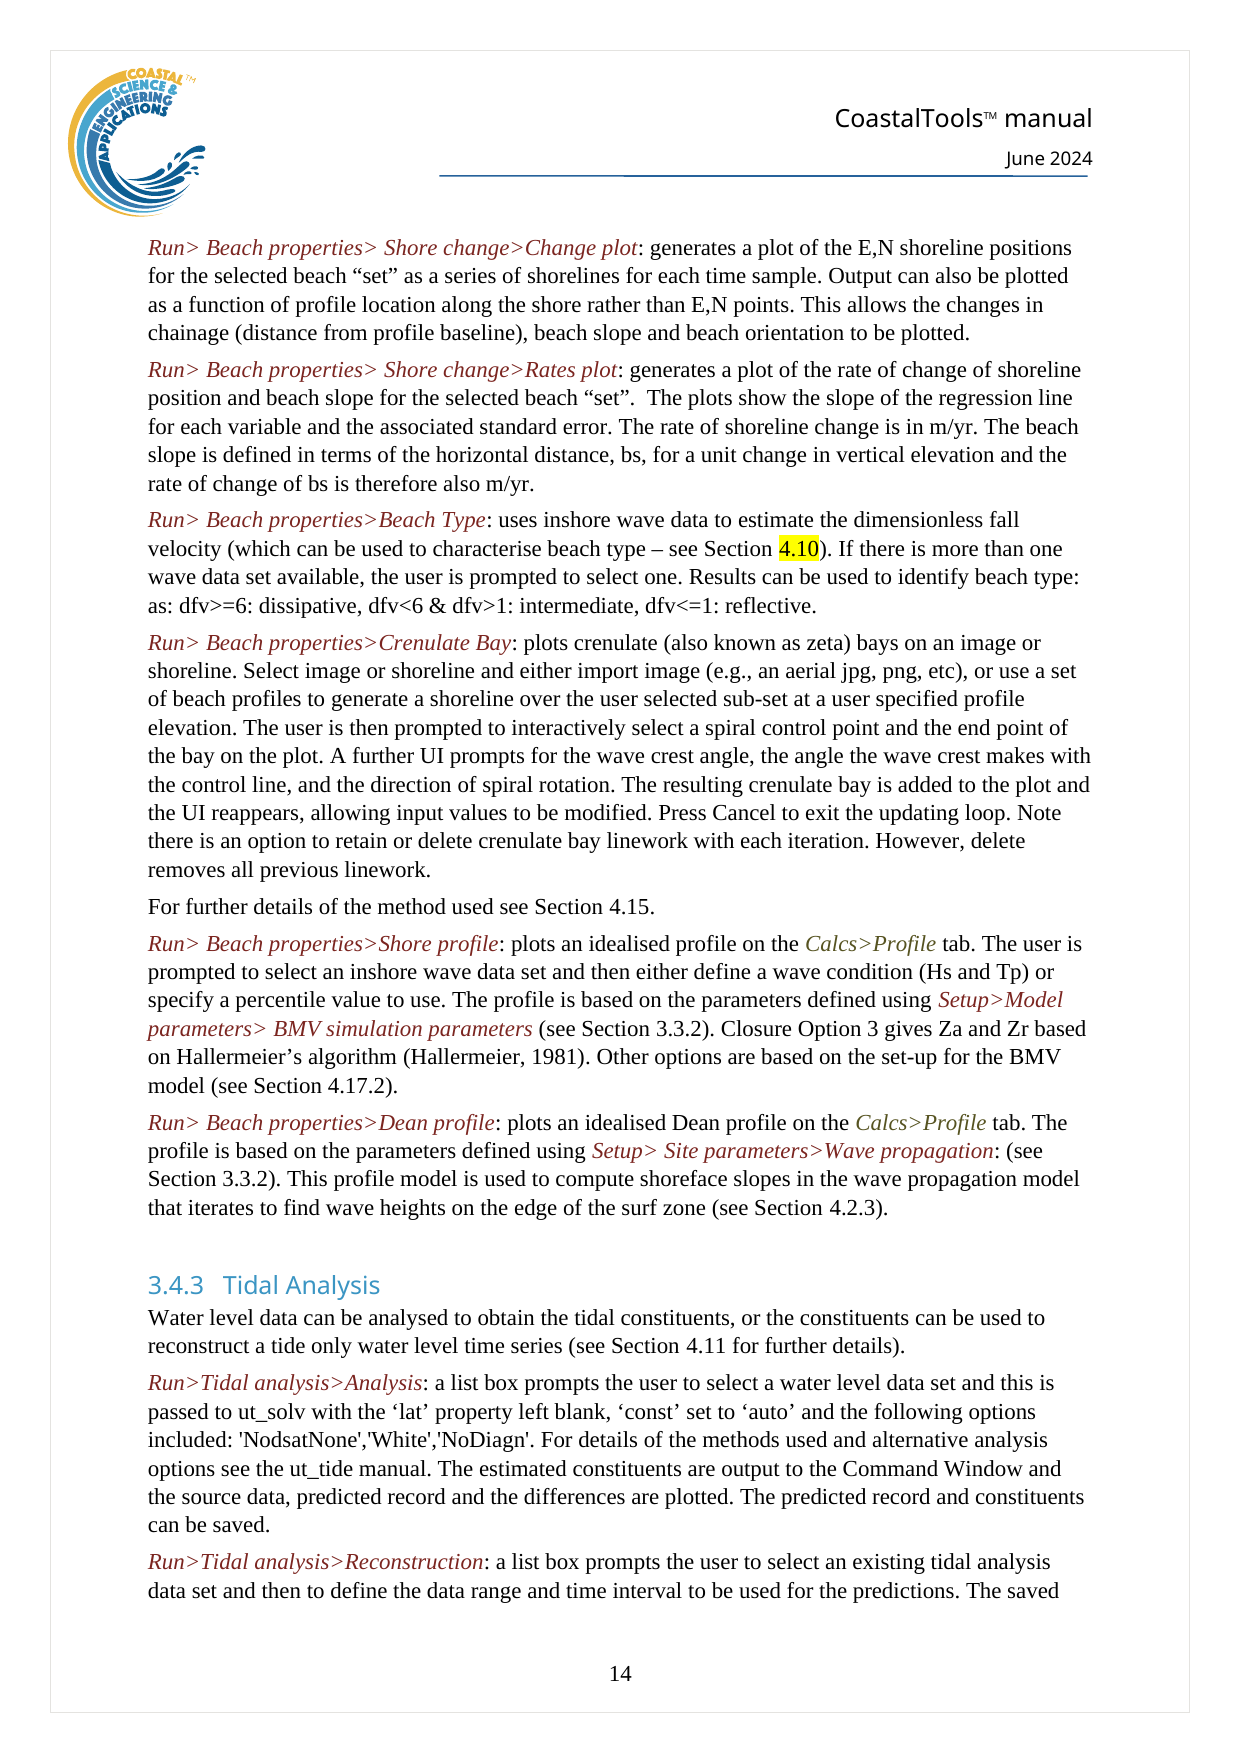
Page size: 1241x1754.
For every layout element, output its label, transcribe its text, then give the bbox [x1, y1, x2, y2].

text Run>Tidal analysis>Analysis: a list box prompts the user to select a water level data set and this is passed to ut_solv with the ‘lat’ property left blank, ‘const’ set to ‘auto’ and the following options included: 'NodsatNone','White','NoDiagn'. For details of the methods used and alternative analysis options see the ut_tide manual. The estimated constituents are output to the Command Window and the source data, predicted record and the differences are plotted. The predicted record and constituents can be saved. [148, 1369, 1093, 1538]
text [148, 1548, 1093, 1603]
text Run> Beach properties>Shore profile: plots an idealised profile on the Calcs>Profile tab. The user is prompted to select an inshore wave data set and then either define a wave condition (Hs and Tp) or specify a percentile value to use. The profile is based on the parameters defined using Setup>Model parameters> BMV simulation parameters (see Section 3.3.2). Closure Option 3 gives Za and Zr based on Hallermeier’s algorithm (Hallermeier, 1981). Other options are based on the set-up for the BMV model (see Section 4.17.2). [148, 929, 1093, 1098]
text Run> Beach properties> Shore change>Change plot: generates a plot of the E,N shoreline positions for the selected beach “set” as a series of shorelines for each time sample. Output can also be plotted as a function of profile location along the shore rather than E,N points. This allows the changes in chainage (distance from profile baseline), beach slope and beach orientation to be plotted. [148, 234, 1093, 346]
text Run> Beach properties>Dean profile: plots an idealised Dean profile on the Calcs>Profile tab. The profile is based on the parameters defined using Setup> Site parameters>Wave propagation: (see Section 3.3.2). This profile model is used to compute shoreface slopes in the wave propagation model that iterates to find wave heights on the edge of the surf zone (see Section 4.2.3). [148, 1108, 1093, 1220]
text Run> Beach properties>Crenulate Bay: plots crenulate (also known as zeta) bays on an image or shoreline. Select image or shoreline and either import image (e.g., an aerial jpg, png, etc), or use a set of beach profiles to generate a shoreline over the user selected sub-set at a user specified profile elevation. The user is then prompted to interactively select a spiral control point and the end point of the bay on the plot. A further UI prompts for the wave crest angle, the angle the wave crest makes with the control line, and the direction of spiral rotation. The resulting crenulate bay is added to the plot and the UI reappears, allowing input values to be modified. Press Cancel to exit the updating loop. Note there is an option to retain or delete crenulate bay linework with each iteration. However, delete removes all previous linework. [148, 628, 1093, 882]
text Run> Beach properties> Shore change>Rates plot: generates a plot of the rate of change of shoreline position and beach slope for the selected beach “set”. The plots show the slope of the regression line for each variable and the associated standard error. The rate of shoreline change is in m/yr. The beach slope is defined in terms of the horizontal distance, bs, for a unit change in vertical elevation and the rate of change of bs is therefore also m/yr. [148, 356, 1093, 496]
subtitle Tidal Analysis [148, 1267, 1093, 1301]
text For further details of the method used see Section 4.15. [148, 893, 1093, 919]
text Run> Beach properties>Beach Type: uses inshore wave data to estimate the dimensionless fall velocity (which can be used to characterise beach type – see Section 4.10). If there is more than one wave data set available, the user is prompted to select one. Results can be used to identify beach type: as: dfv>=6: dissipative, dfv<6 & dfv>1: intermediate, dfv<=1: reflective. [148, 506, 1093, 618]
text Water level data can be analysed to obtain the tidal constituents, or the constituents can be used to reconstruct a tide only water level time series (see Section 4.11 for further details). [148, 1304, 1093, 1359]
